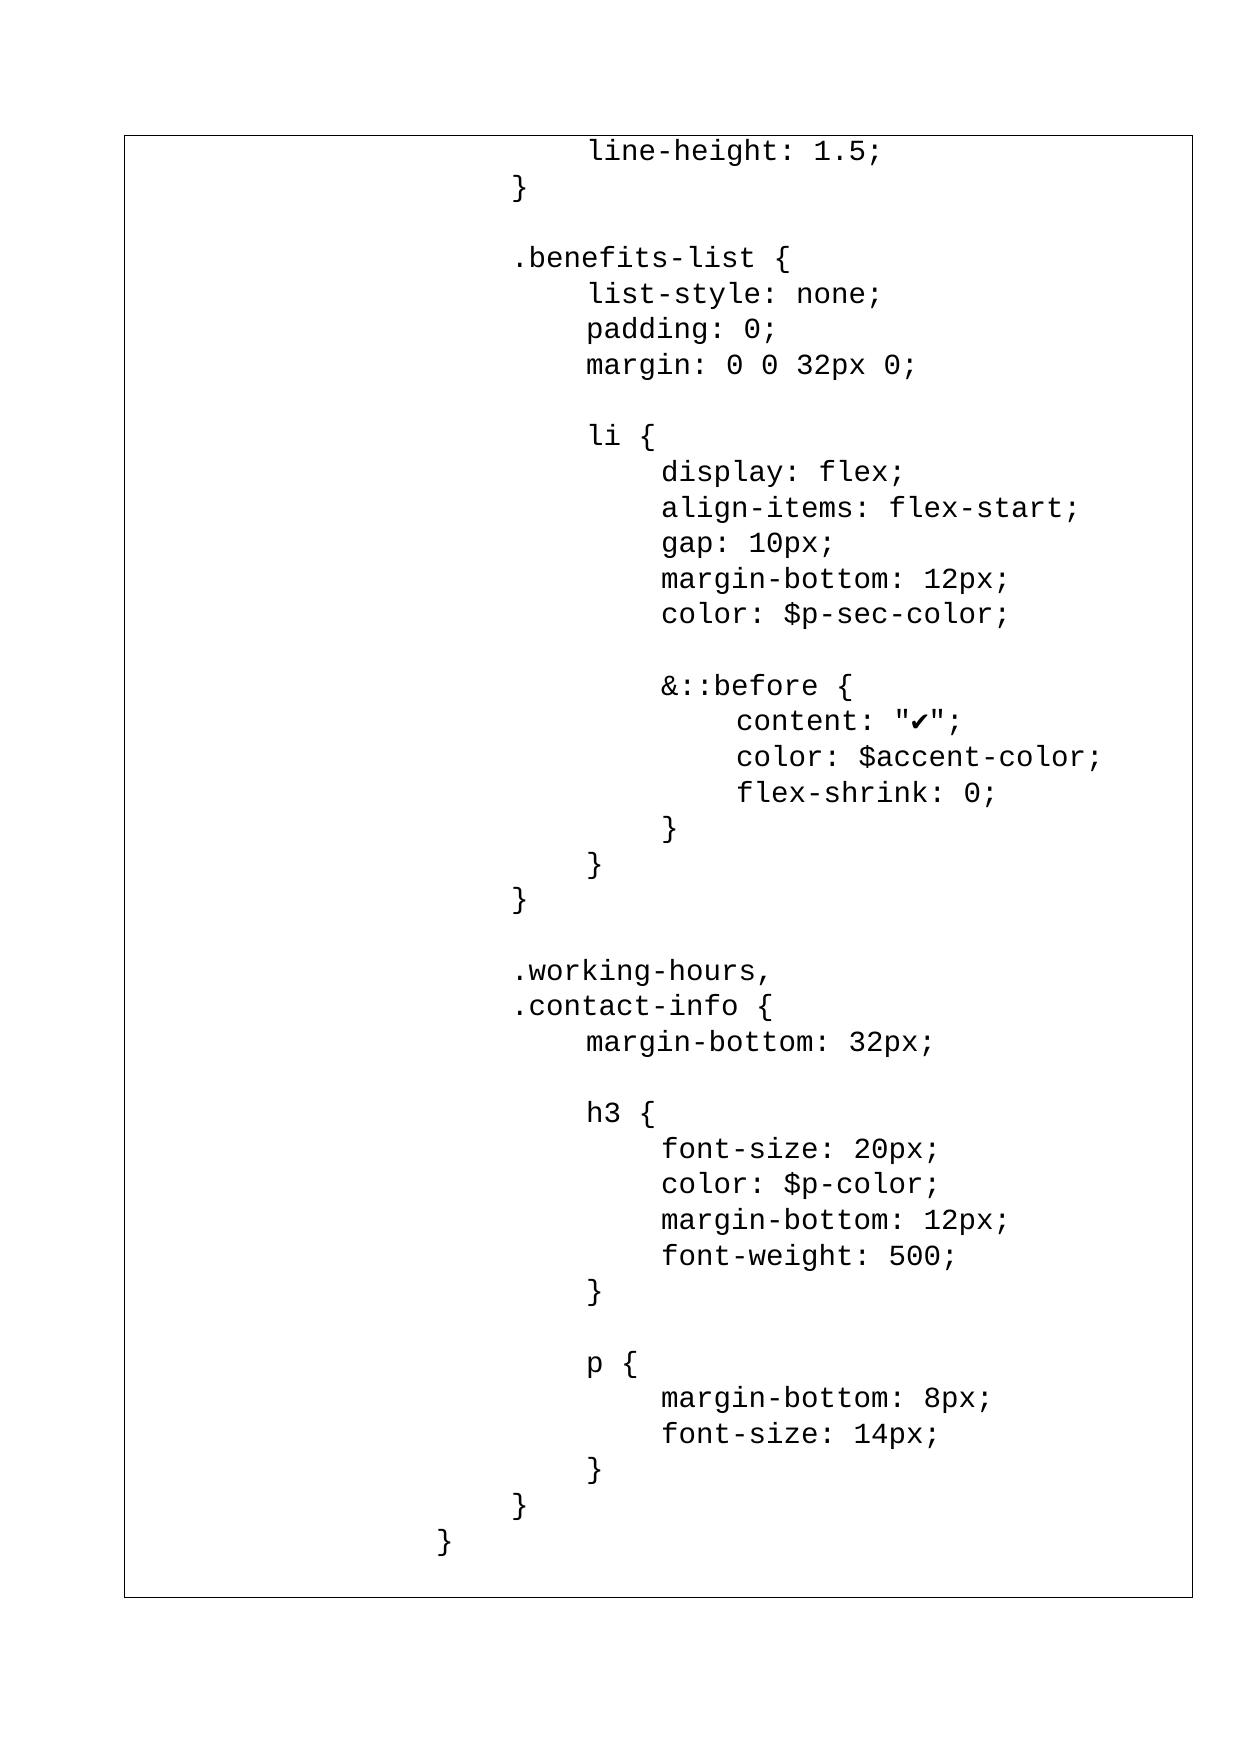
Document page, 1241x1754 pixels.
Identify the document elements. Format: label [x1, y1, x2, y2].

table_header [125, 136, 1192, 1597]
